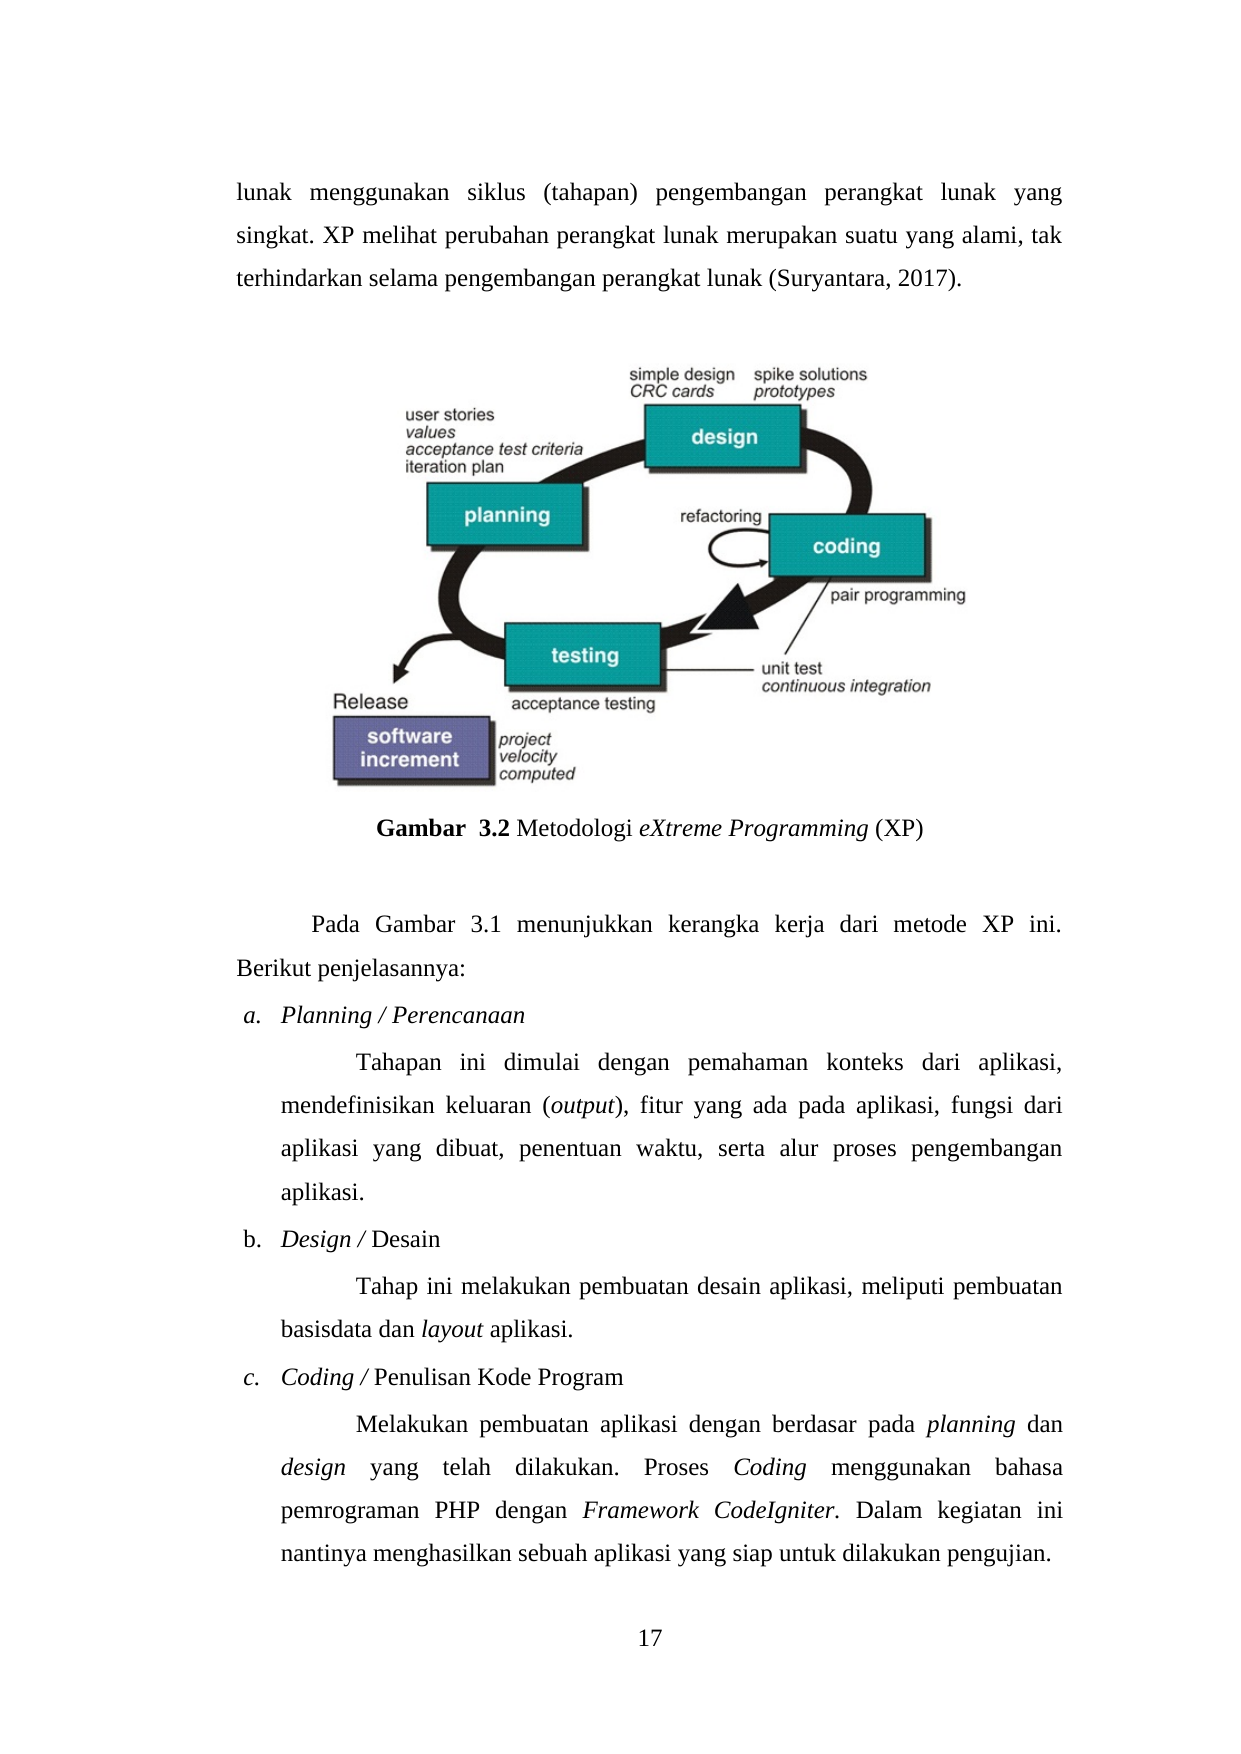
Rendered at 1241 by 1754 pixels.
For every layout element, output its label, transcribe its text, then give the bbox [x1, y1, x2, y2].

text Pada Gambar 3.1 menunjukkan kerangka kerja dari metode XP ini. Berikut penjelasannya: [236, 909, 1063, 981]
list Coding / Penulisan Kode Program [243, 1362, 1063, 1390]
list Planning / Perencanaan [243, 1000, 1063, 1029]
text Melakukan pembuatan aplikasi dengan berdasar pada planning dan design yang telah dilakukan. Proses Coding menggunakan bahasa pemrograman PHP dengan Framework CodeIgniter. Dalam kegiatan ini nantinya menghasilkan sebuah aplikasi yang siap untuk dilakukan pengujian. [281, 1409, 1063, 1567]
text Tahap ini melakukan pembuatan desain aplikasi, meliputi pembuatan basisdata dan layout aplikasi. [281, 1271, 1063, 1343]
picture [317, 310, 982, 794]
list Design / Desain [243, 1224, 1063, 1253]
text Tahapan ini dimulai dengan pemahaman konteks dari aplikasi, mendefinisikan keluaran (output), fitur yang ada pada aplikasi, fungsi dari aplikasi yang dibuat, penentuan waktu, serta alur proses pengembangan aplikasi. [281, 1047, 1063, 1205]
